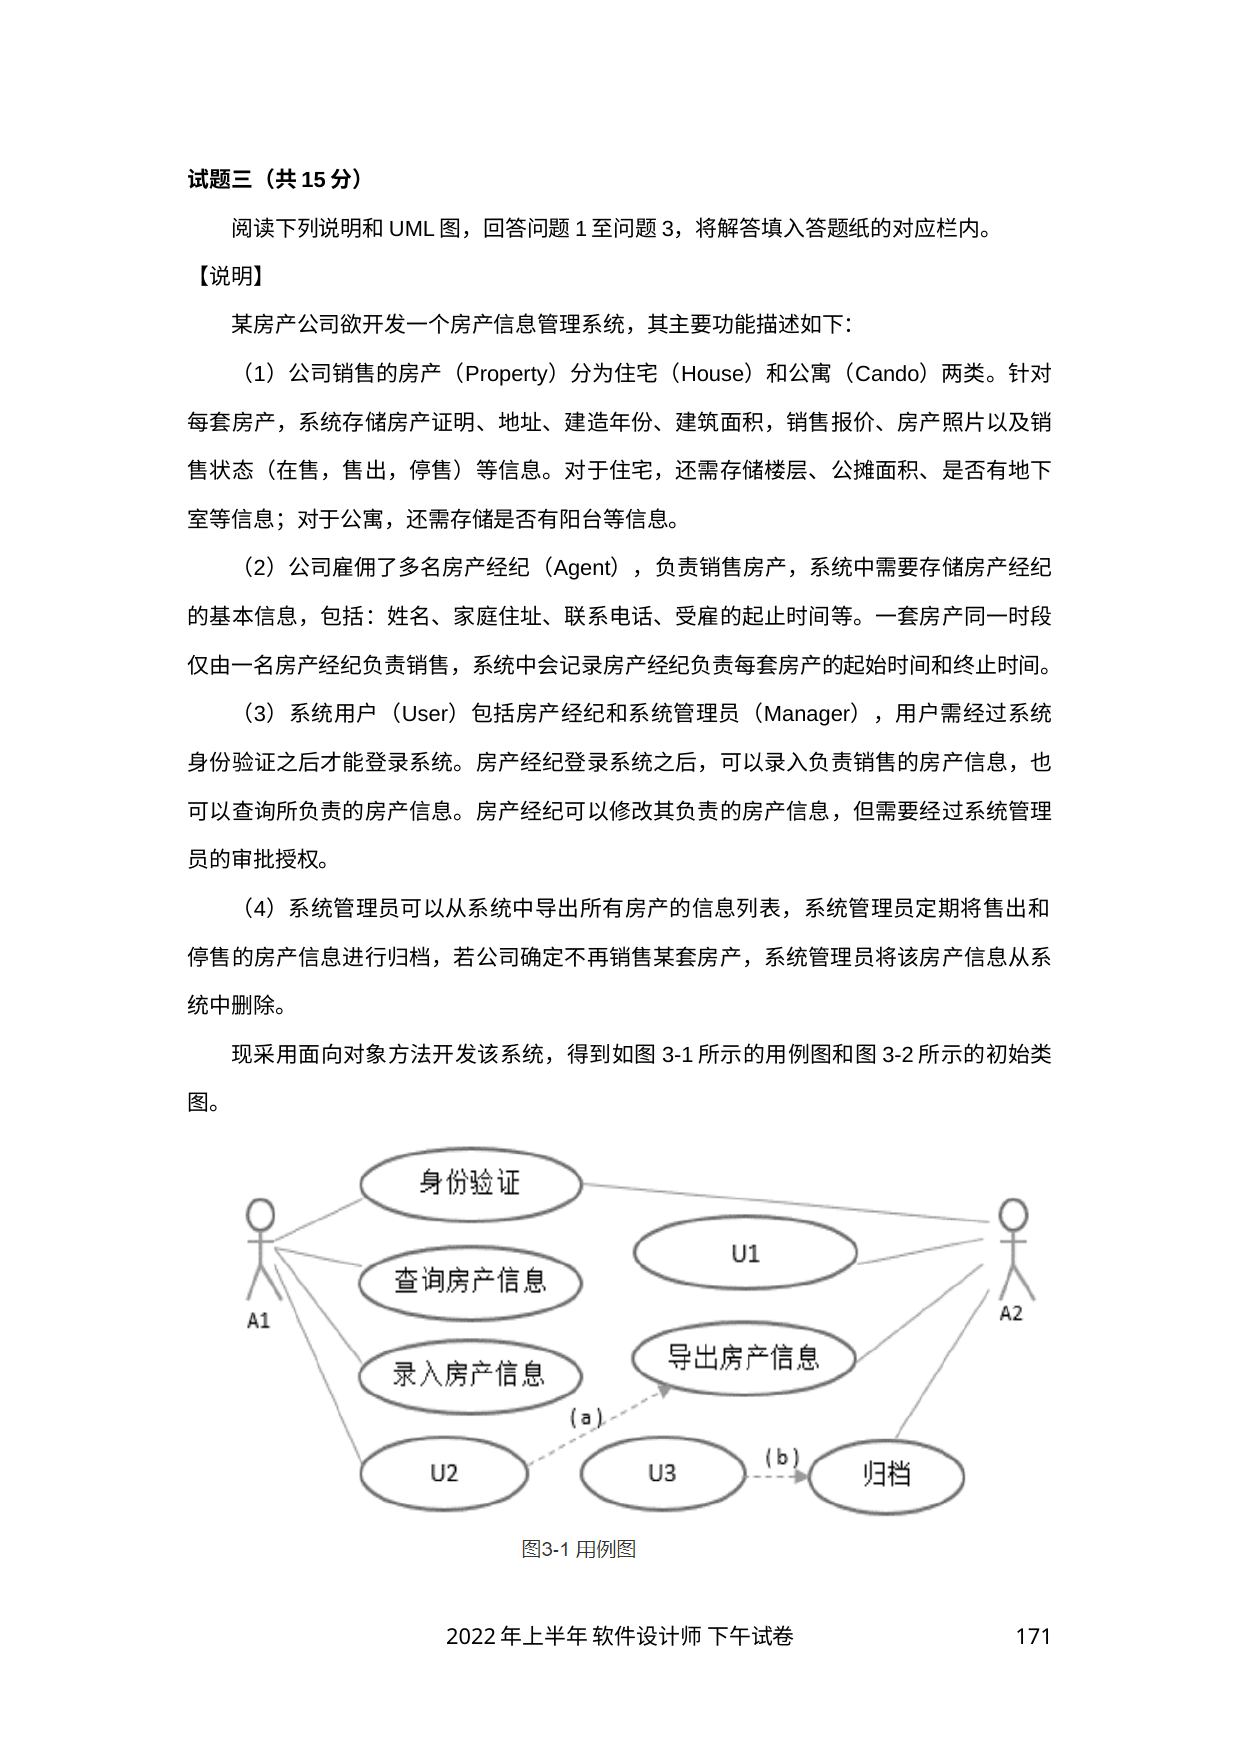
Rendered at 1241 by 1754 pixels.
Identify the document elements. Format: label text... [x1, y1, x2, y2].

text 【说明】 [187, 259, 1053, 291]
text （1）公司销售的房产（Property）分为住宅（House）和公寓（Cando）两类。针对每套房产，系统存储房产证明、地址、建造年份、建筑面积，销售报价、房产照片以及销售状态（在售，售出，停售）等信息。对于住宅，还需存储楼层、公摊面积、是否有地下室等信息；对于公寓，还需存储是否有阳台等信息。 [187, 355, 1053, 534]
text （3）系统用户（User）包括房产经纪和系统管理员（Manager），用户需经过系统身份验证之后才能登录系统。房产经纪登录系统之后，可以录入负责销售的房产信息，也可以查询所负责的房产信息。房产经纪可以修改其负责的房产信息，但需要经过系统管理员的审批授权。 [187, 696, 1053, 874]
text （4）系统管理员可以从系统中导出所有房产的信息列表，系统管理员定期将售出和停售的房产信息进行归档，若公司确定不再销售某套房产，系统管理员将该房产信息从系统中删除。 [187, 890, 1053, 1020]
text （2）公司雇佣了多名房产经纪（Agent），负责销售房产，系统中需要存储房产经纪的基本信息，包括：姓名、家庭住址、联系电话、受雇的起止时间等。一套房产同一时段仅由一名房产经纪负责销售，系统中会记录房产经纪负责每套房产的起始时间和终止时间。 [187, 550, 1053, 680]
picture [231, 1133, 1050, 1569]
text 阅读下列说明和UML图，回答问题1至问题3，将解答填入答题纸的对应栏内。 [187, 210, 1053, 243]
text 试题三（共15分） [187, 162, 1053, 194]
text 某房产公司欲开发一个房产信息管理系统，其主要功能描述如下： [187, 307, 1053, 339]
text 现采用面向对象方法开发该系统，得到如图3-1所示的用例图和图3-2所示的初始类图。 [187, 1036, 1053, 1117]
